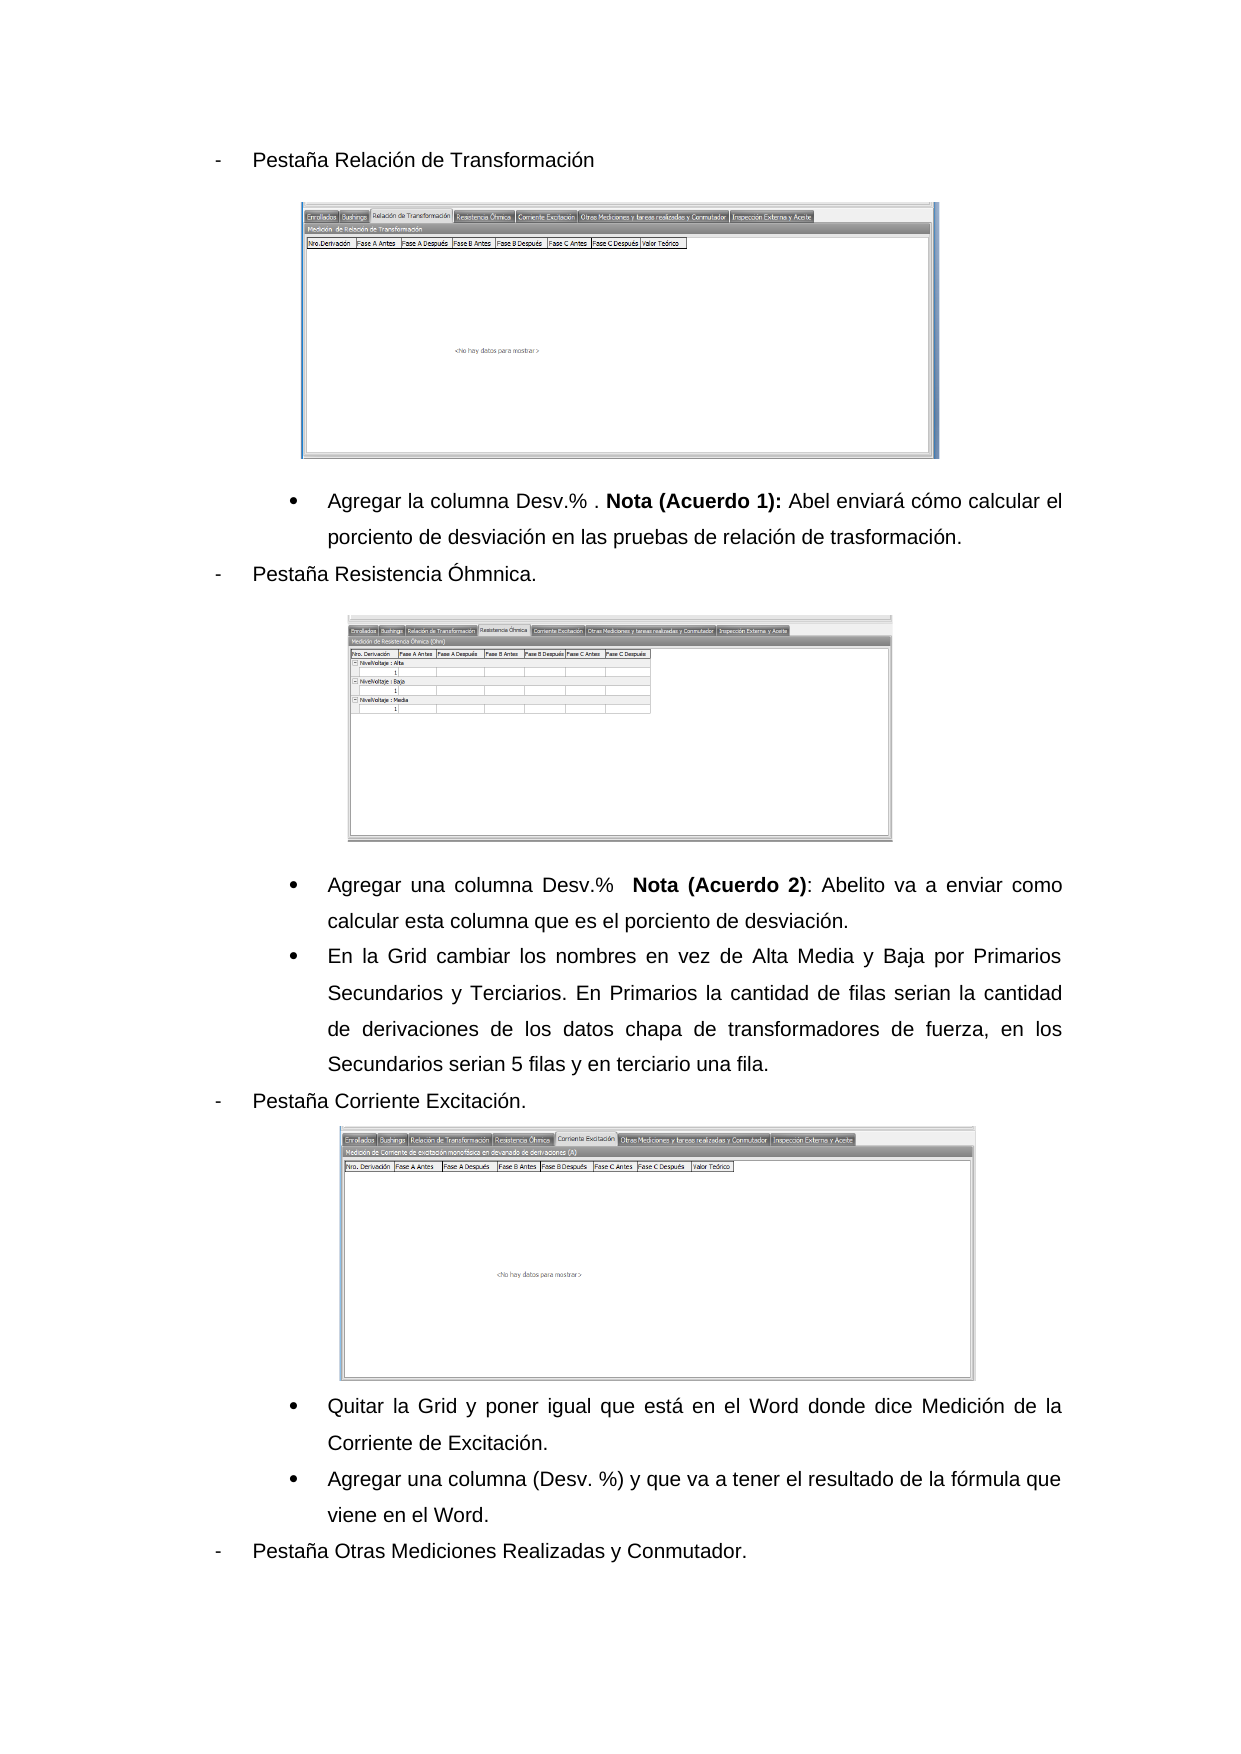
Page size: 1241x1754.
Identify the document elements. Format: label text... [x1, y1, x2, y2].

list Pestaña Relación de Transformación [215, 148, 1063, 173]
list Pestaña Resistencia Óhmnica. [215, 561, 1063, 586]
picture [300, 202, 940, 459]
list Agregar una columna (Desv. %) y que va a tener el resultado de la fórmula que viene en el Word. [290, 1466, 1063, 1526]
list Quitar la Grid y poner igual que está en el Word donde dice Medición de la Corriente de Excitación. [290, 1394, 1063, 1454]
picture [347, 615, 893, 842]
list En la Grid cambiar los nombres en vez de Alta Media y Baja por Primarios Secundarios y Terciarios. En Primarios la cantidad de filas serian la cantidad de derivaciones de los datos chapa de transformadores de fuerza, en los Secundarios serian 5 filas y en terciario una fila. [290, 944, 1063, 1076]
list Pestaña Otras Mediciones Realizadas y Conmutador. [215, 1538, 1063, 1564]
picture [339, 1126, 976, 1381]
list Agregar la columna Desv.% . Nota (Acuerdo 1): Abel enviará cómo calcular el porciento de desviación en las pruebas de relación de trasformación. [290, 489, 1063, 549]
list Agregar una columna Desv.% Nota (Acuerdo 2): Abelito va a enviar como calcular esta columna que es el porciento de desviación. [290, 872, 1063, 932]
list Pestaña Corriente Excitación. [215, 1088, 1063, 1114]
